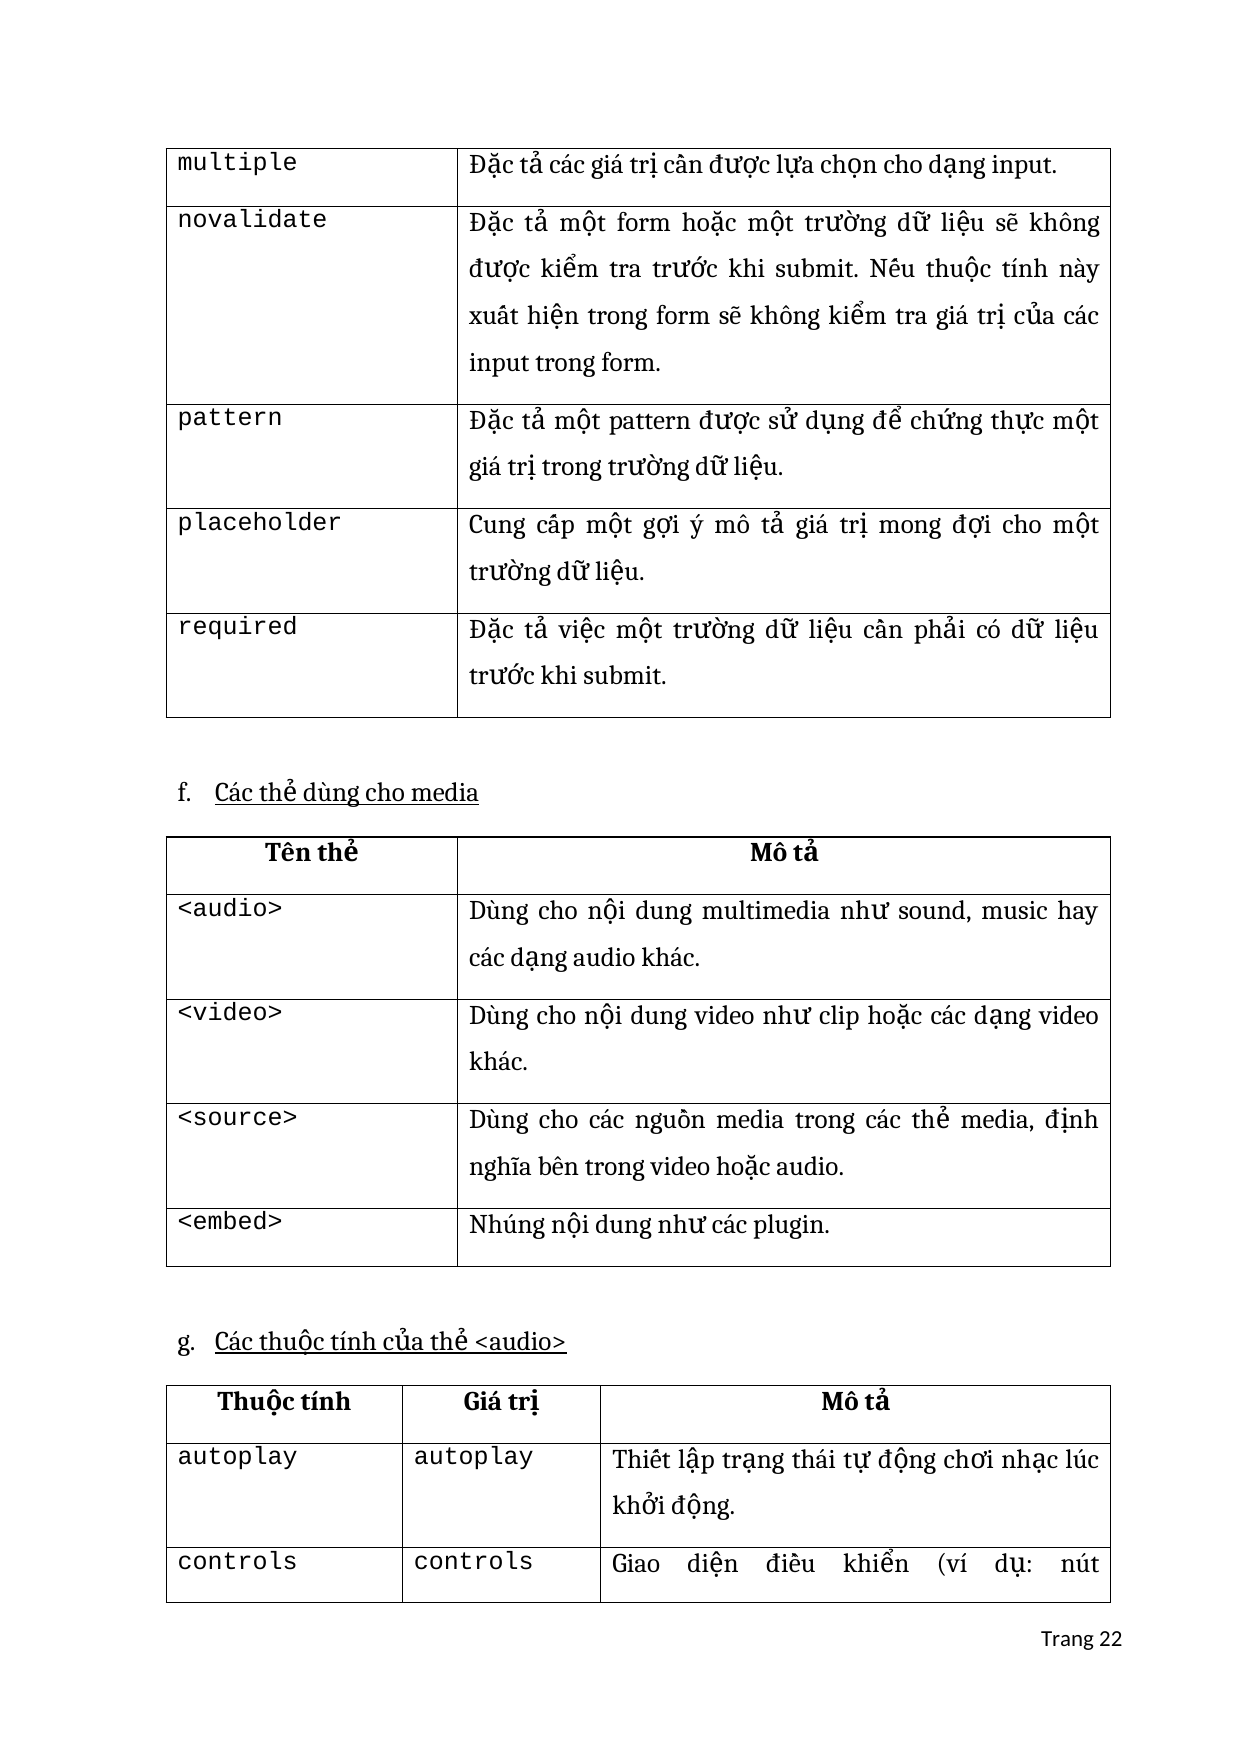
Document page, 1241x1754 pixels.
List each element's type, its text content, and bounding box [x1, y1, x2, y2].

table_cell Đặc tả các giá trị cần được lựa chọn cho dạng input. [458, 149, 1110, 206]
text Các thuộc tính của thẻ <audio> [177, 1326, 1122, 1357]
table_cell multiple [167, 149, 457, 206]
table_cell autoplay [403, 1444, 600, 1547]
table_cell <video> [167, 1000, 457, 1103]
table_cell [601, 1548, 1110, 1602]
table_cell <embed> [167, 1209, 457, 1266]
table_cell Dùng cho nội dung video như clip hoặc các dạng video khác. [458, 1000, 1110, 1103]
table_cell required [167, 614, 457, 717]
table_cell autoplay [167, 1444, 402, 1547]
table_header Tên thẻ [167, 838, 457, 894]
table_header Giá trị [403, 1386, 600, 1443]
text Các thẻ dùng cho media [177, 777, 1122, 808]
table_cell <source> [167, 1104, 457, 1208]
table_cell Nhúng nội dung như các plugin. [458, 1209, 1110, 1266]
table_cell Thiết lập trạng thái tự động chơi nhạc lúc khởi động. [601, 1444, 1110, 1547]
table_cell Đặc tả một form hoặc một trường dữ liệu sẽ không được kiểm tra trước khi submit. Nếu thuộc tính này xuất hiện trong form sẽ không kiểm tra giá trị của các input trong form. [458, 207, 1110, 404]
table_cell novalidate [167, 207, 457, 404]
table_cell pattern [167, 405, 457, 508]
table_header Thuộc tính [167, 1386, 402, 1443]
table_cell Dùng cho nội dung multimedia như sound, music hay các dạng audio khác. [458, 895, 1110, 999]
table_cell Cung cấp một gợi ý mô tả giá trị mong đợi cho một trường dữ liệu. [458, 509, 1110, 613]
table_header Mô tả [601, 1386, 1110, 1443]
table_cell Đặc tả việc một trường dữ liệu cần phải có dữ liệu trước khi submit. [458, 614, 1110, 717]
table_cell controls [167, 1548, 402, 1602]
table_header Mô tả [458, 838, 1110, 894]
table_cell Dùng cho các nguồn media trong các thẻ media, định nghĩa bên trong video hoặc audio. [458, 1104, 1110, 1208]
table_cell controls [403, 1548, 600, 1602]
table_cell placeholder [167, 509, 457, 613]
table_cell <audio> [167, 895, 457, 999]
table_cell Đặc tả một pattern được sử dụng để chứng thực một giá trị trong trường dữ liệu. [458, 405, 1110, 508]
